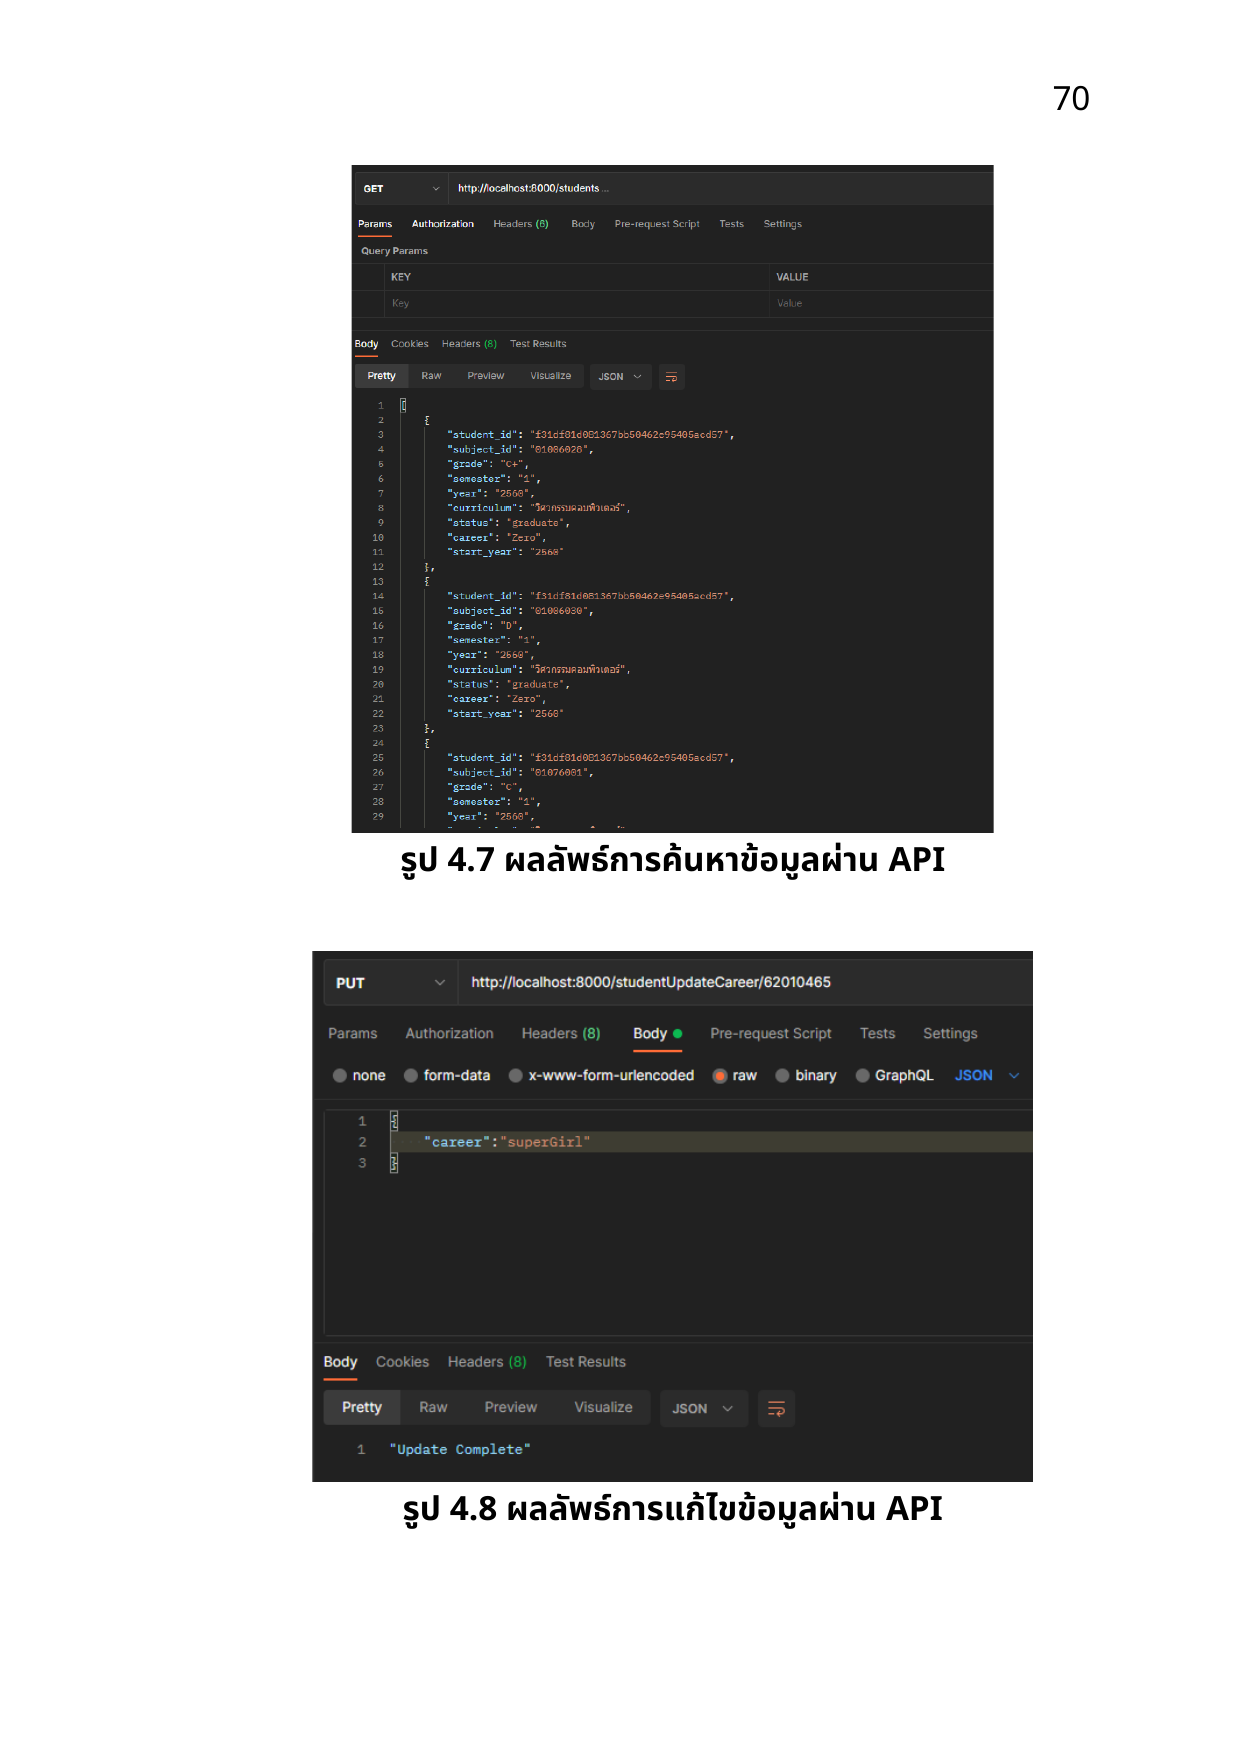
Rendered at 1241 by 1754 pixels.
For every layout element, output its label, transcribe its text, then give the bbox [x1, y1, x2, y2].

text รูป 4.8 ผลลัพธ์การแก้ไขข้อมูลผ่าน API [255, 1485, 1090, 1536]
picture [312, 951, 1033, 1482]
picture [351, 165, 994, 833]
text รูป 4.7 ผลลัพธ์การค้นหาข้อมูลผ่าน API [255, 836, 1090, 886]
